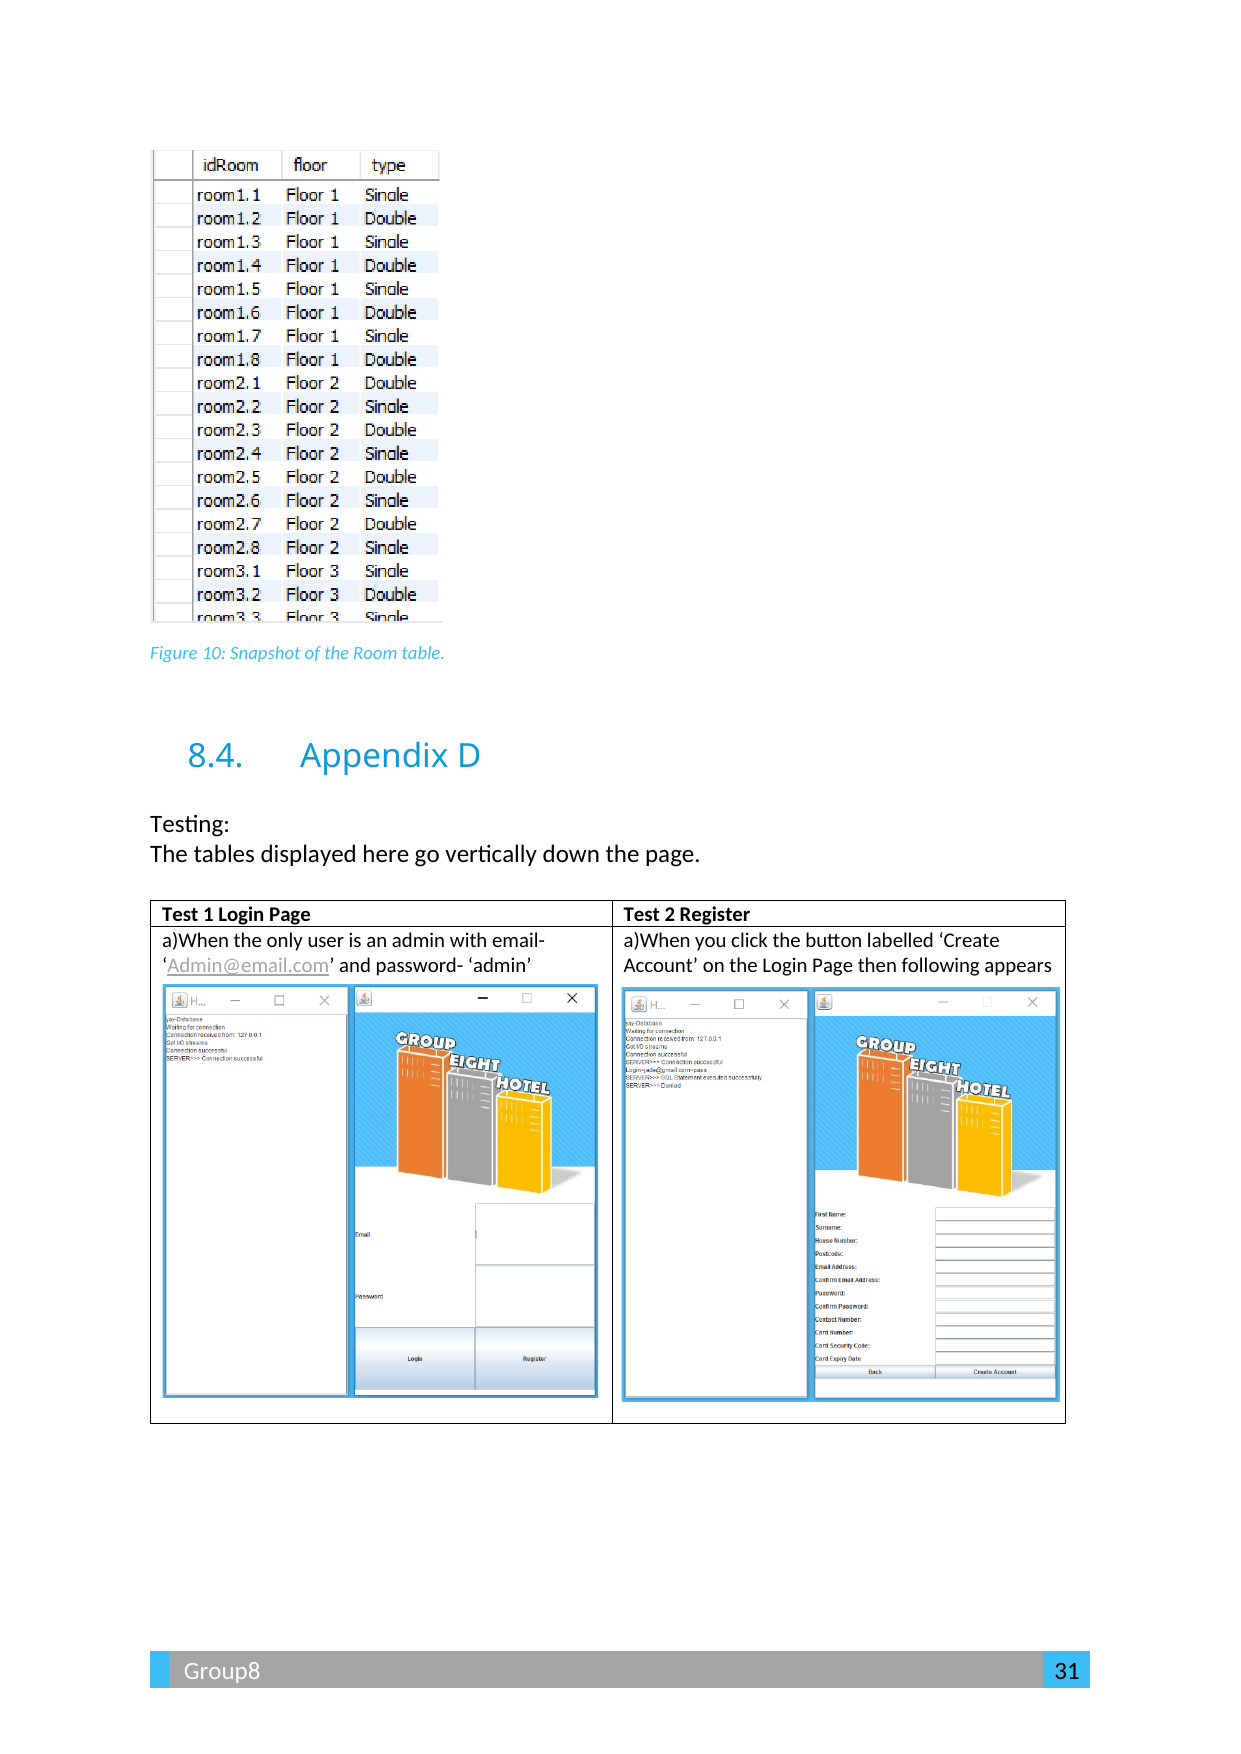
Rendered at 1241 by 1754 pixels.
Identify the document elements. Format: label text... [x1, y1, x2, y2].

subtitle Appendix D [187, 732, 1090, 778]
text Testing: [150, 808, 1090, 839]
table_header Test 1 Login Page [151, 901, 612, 926]
picture [162, 984, 599, 1398]
table_cell a)When the only user is an admin with email- ‘Admin@email.com’ and password- ‘admin’ [151, 927, 612, 1423]
text Figure 10: Snapshot of the Room table. [150, 642, 1090, 664]
picture [621, 987, 1061, 1402]
picture [150, 150, 443, 623]
text The tables displayed here go vertically down the page. [150, 839, 1090, 869]
table_cell a)When you click the button labelled ‘Create Account’ on the Login Page then following appears [613, 927, 1065, 1423]
table_header Test 2 Register [613, 901, 1065, 926]
